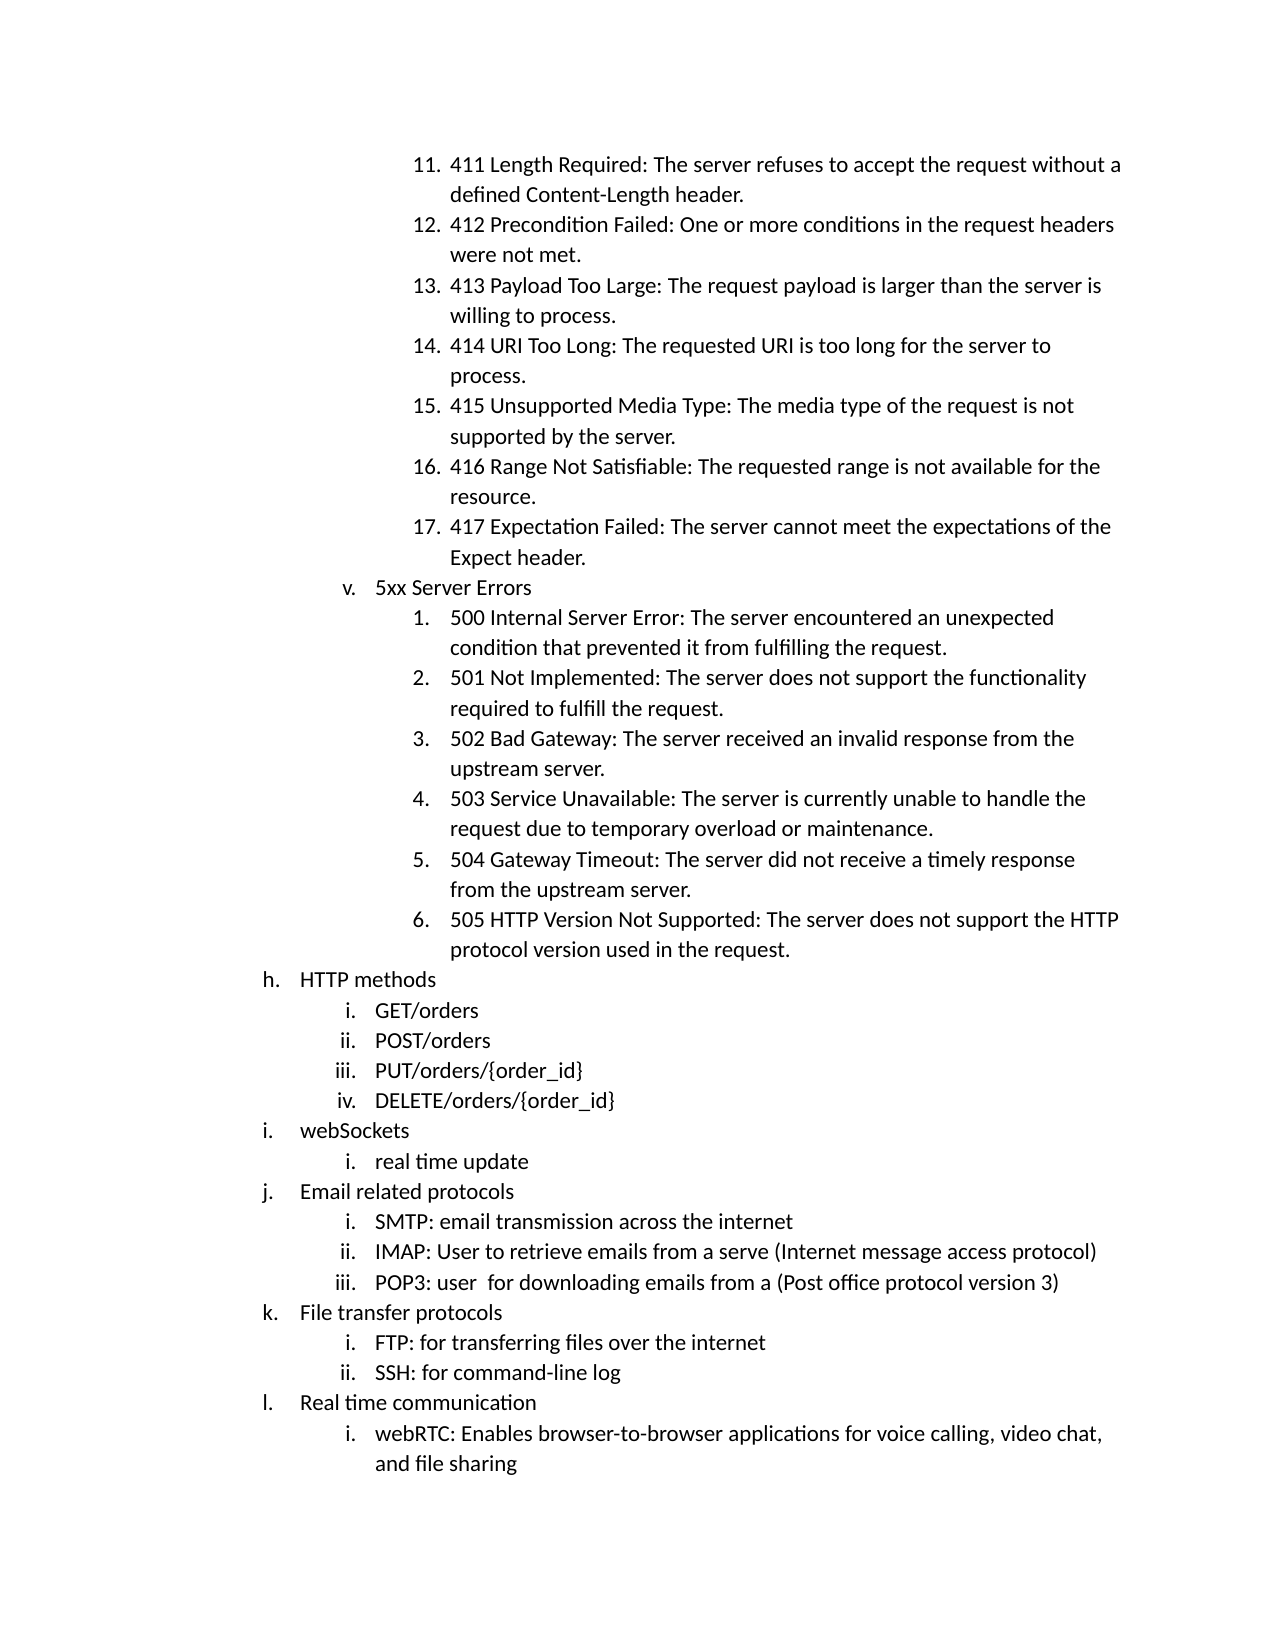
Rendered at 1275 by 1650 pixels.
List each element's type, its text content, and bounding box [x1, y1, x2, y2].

list 412 Precondition Failed: One or more conditions in the request headers were not met. [412, 210, 1125, 269]
list 503 Service Unavailable: The server is currently unable to handle the request due to temporary overload or maintenance. [412, 784, 1125, 843]
list real time update [356, 1147, 1125, 1175]
list POST/orders [356, 1026, 1125, 1054]
list 505 HTTP Version Not Supported: The server does not support the HTTP protocol version used in the request. [412, 905, 1125, 963]
list 500 Internal Server Error: The server encountered an unexpected condition that prevented it from fulfilling the request. [412, 603, 1125, 661]
list 417 Expectation Failed: The server cannot meet the expectations of the Expect header. [412, 512, 1125, 571]
list 502 Bad Gateway: The server received an invalid response from the upstream server. [412, 724, 1125, 782]
list 501 Not Implemented: The server does not support the functionality required to fulfill the request. [412, 663, 1125, 722]
list Email related protocols [262, 1177, 1125, 1205]
list 411 Length Required: The server refuses to accept the request without a defined Content-Length header. [412, 150, 1125, 208]
list SSH: for command-line log [356, 1358, 1125, 1386]
list DELETE/orders/{order_id} [356, 1086, 1125, 1114]
list POP3: user for downloading emails from a (Post office protocol version 3) [356, 1268, 1125, 1296]
list PUT/orders/{order_id} [356, 1056, 1125, 1084]
list Real time communication [262, 1388, 1125, 1417]
list GET/orders [356, 996, 1125, 1024]
list 415 Unsupported Media Type: The media type of the request is not supported by the server. [412, 392, 1125, 450]
list 416 Range Not Satisfiable: The requested range is not available for the resource. [412, 452, 1125, 510]
list FTP: for transferring files over the internet [356, 1328, 1125, 1356]
list IMAP: User to retrieve emails from a serve (Internet message access protocol) [356, 1237, 1125, 1266]
list webSockets [262, 1117, 1125, 1145]
list File transfer protocols [262, 1298, 1125, 1326]
list 414 URI Too Long: The requested URI is too long for the server to process. [412, 331, 1125, 389]
list 413 Payload Too Large: The request payload is larger than the server is willing to process. [412, 271, 1125, 329]
list 504 Gateway Timeout: The server did not receive a timely response from the upstream server. [412, 845, 1125, 903]
list SMTP: email transmission across the internet [356, 1207, 1125, 1235]
list 5xx Server Errors [356, 573, 1125, 601]
list webRTC: Enables browser-to-browser applications for voice calling, video chat, and file sharing [356, 1419, 1125, 1477]
list HTTP methods [262, 966, 1125, 994]
